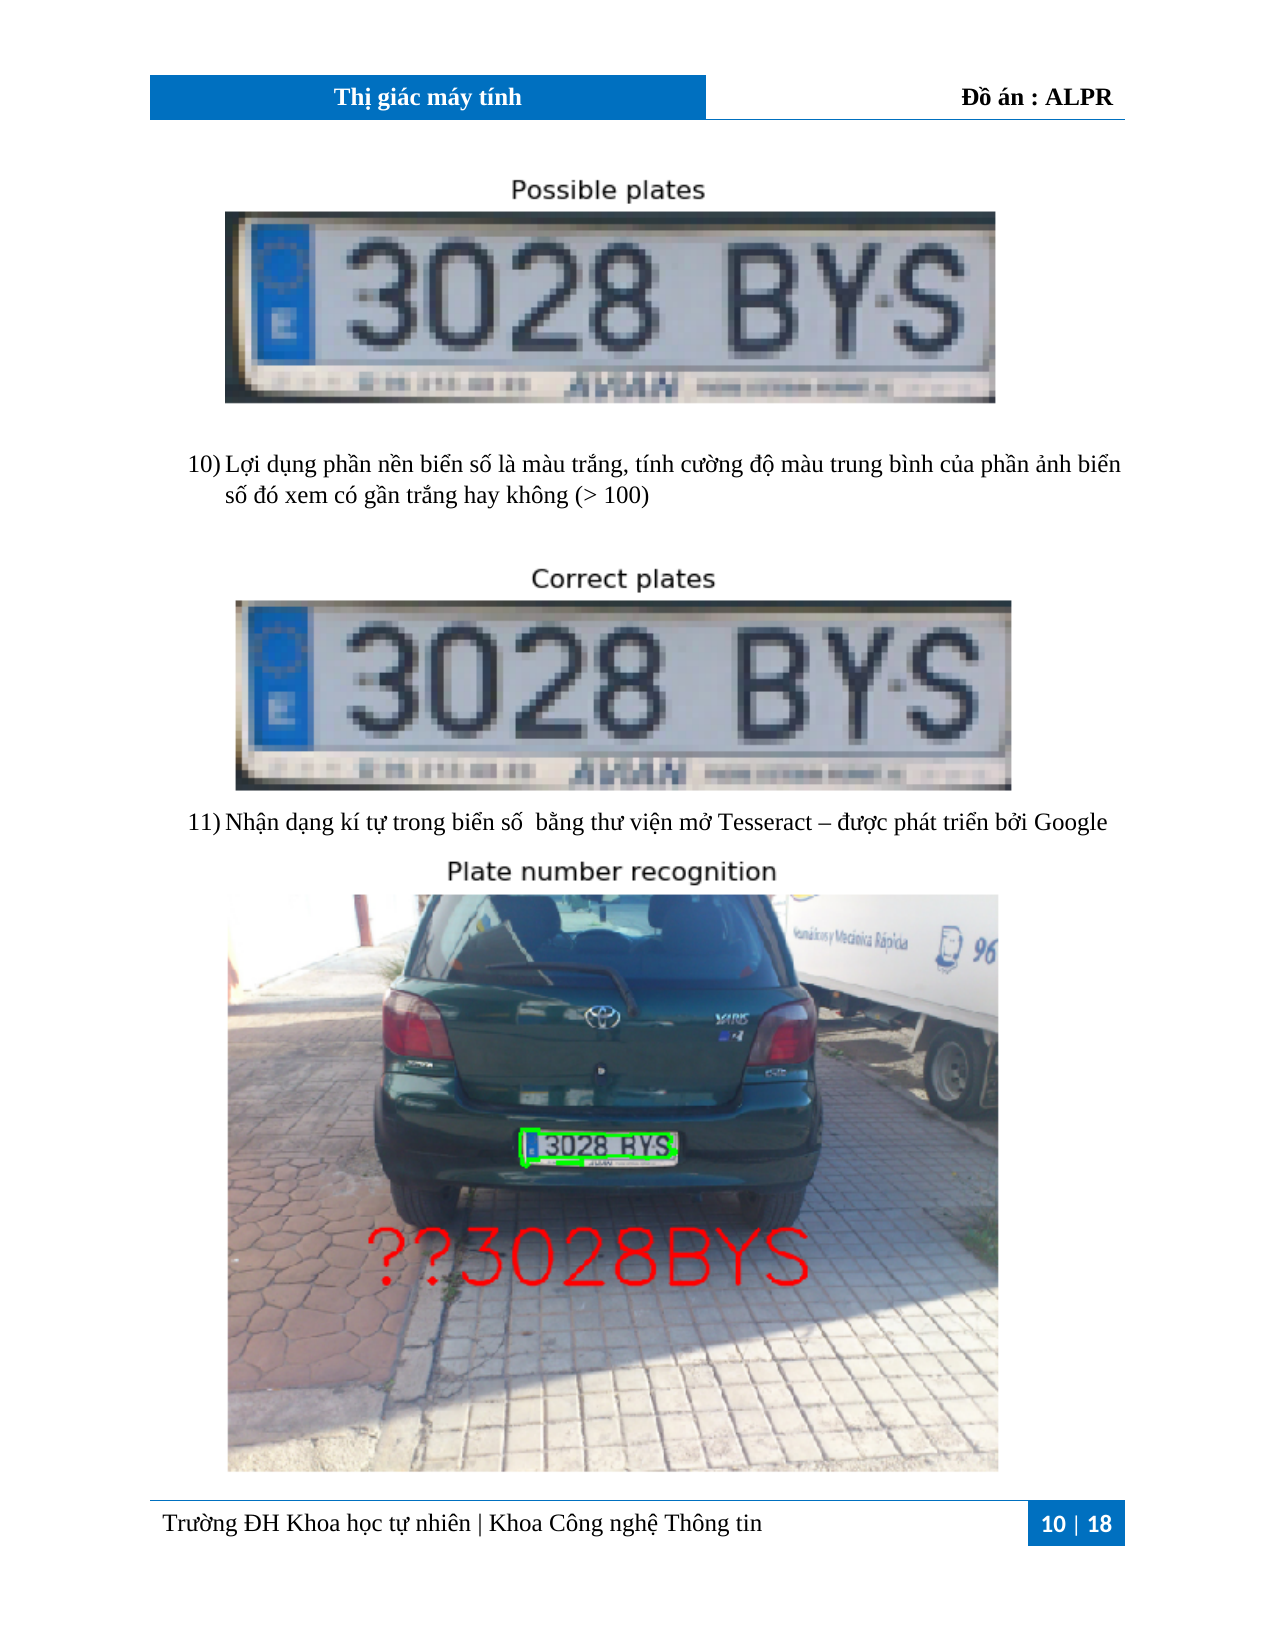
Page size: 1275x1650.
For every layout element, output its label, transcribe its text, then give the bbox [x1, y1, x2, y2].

picture [225, 542, 1021, 805]
picture [225, 837, 1011, 1483]
list Nhận dạng kí tự trong biển số bằng thư viện mở Tesseract – được phát triển bởi Google [187, 807, 1125, 835]
picture [225, 150, 1005, 416]
list Lợi dụng phần nền biển số là màu trắng, tính cường độ màu trung bình của phần ảnh biển số đó xem có gần trắng hay không (> 100) [187, 449, 1125, 509]
